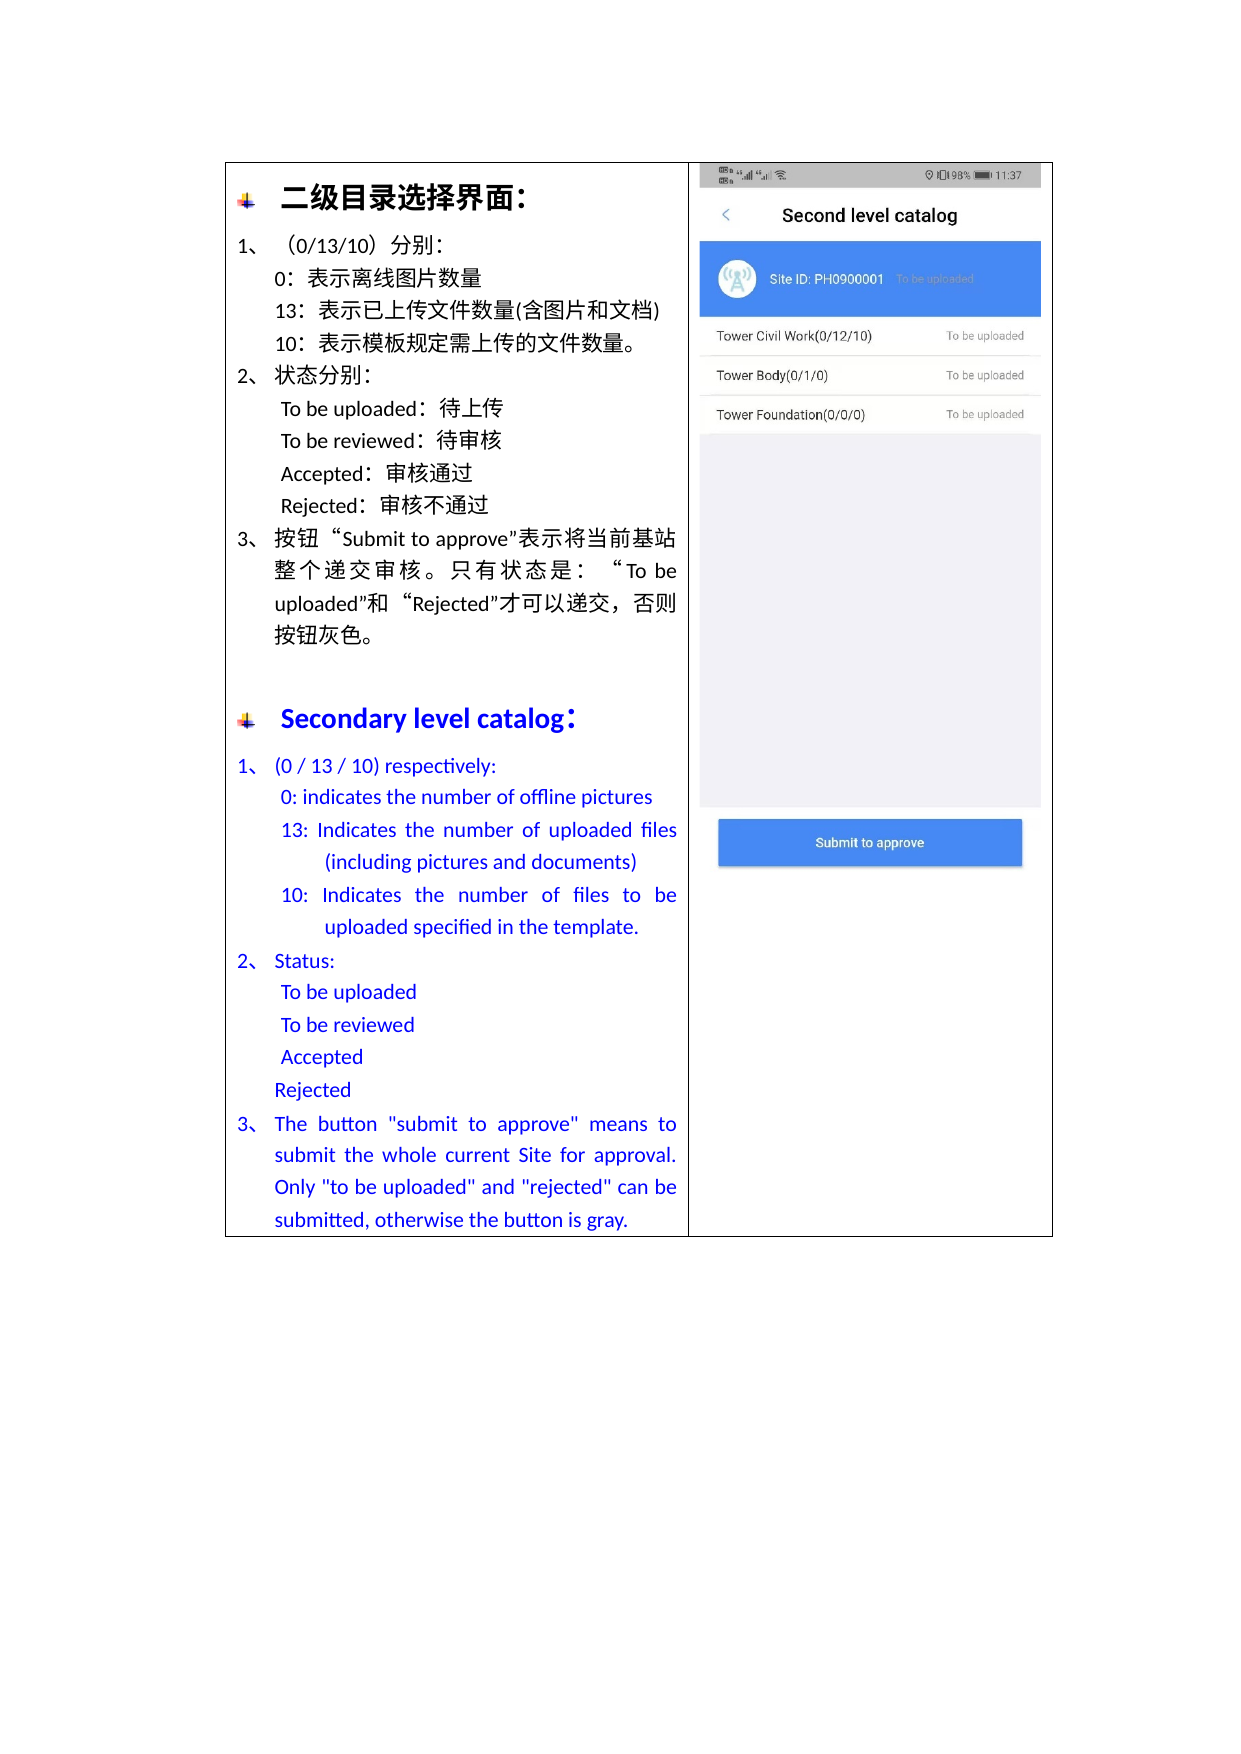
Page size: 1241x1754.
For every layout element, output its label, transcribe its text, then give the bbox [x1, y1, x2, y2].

picture [237, 711, 255, 729]
picture [699, 163, 1041, 902]
picture [237, 191, 255, 209]
table_header 二级目录选择界面： （0/13/10）分别： 0：表示离线图片数量 13：表示已上传文件数量(含图片和文档) 10：表示模板规定需上传的文件数量。 状态分别： To be uploaded：待上传 To be reviewed：待审核 Accepted：审核通过 Rejected：审核不通过 按钮“Submit to approve”表示将当前基站整个递交审核。只有状态是：“To be uploaded”和“Rejected”才可以递交，否则按钮灰色。 Secondary level catalog： (0 / 13 / 10) respectively: 0: indicates the number of offline pictures 13: Indicates the number of uploaded files (including pictures and documents) 10: Indicates the number of files to be uploaded specified in the template. Status: To be uploaded To be reviewed Accepted Rejected The button "submit to approve" means to submit the whole current Site for approval. Only "to be uploaded" and "rejected" can be submitted, otherwise the button is gray. [226, 163, 688, 1236]
table_header [689, 163, 1052, 1236]
